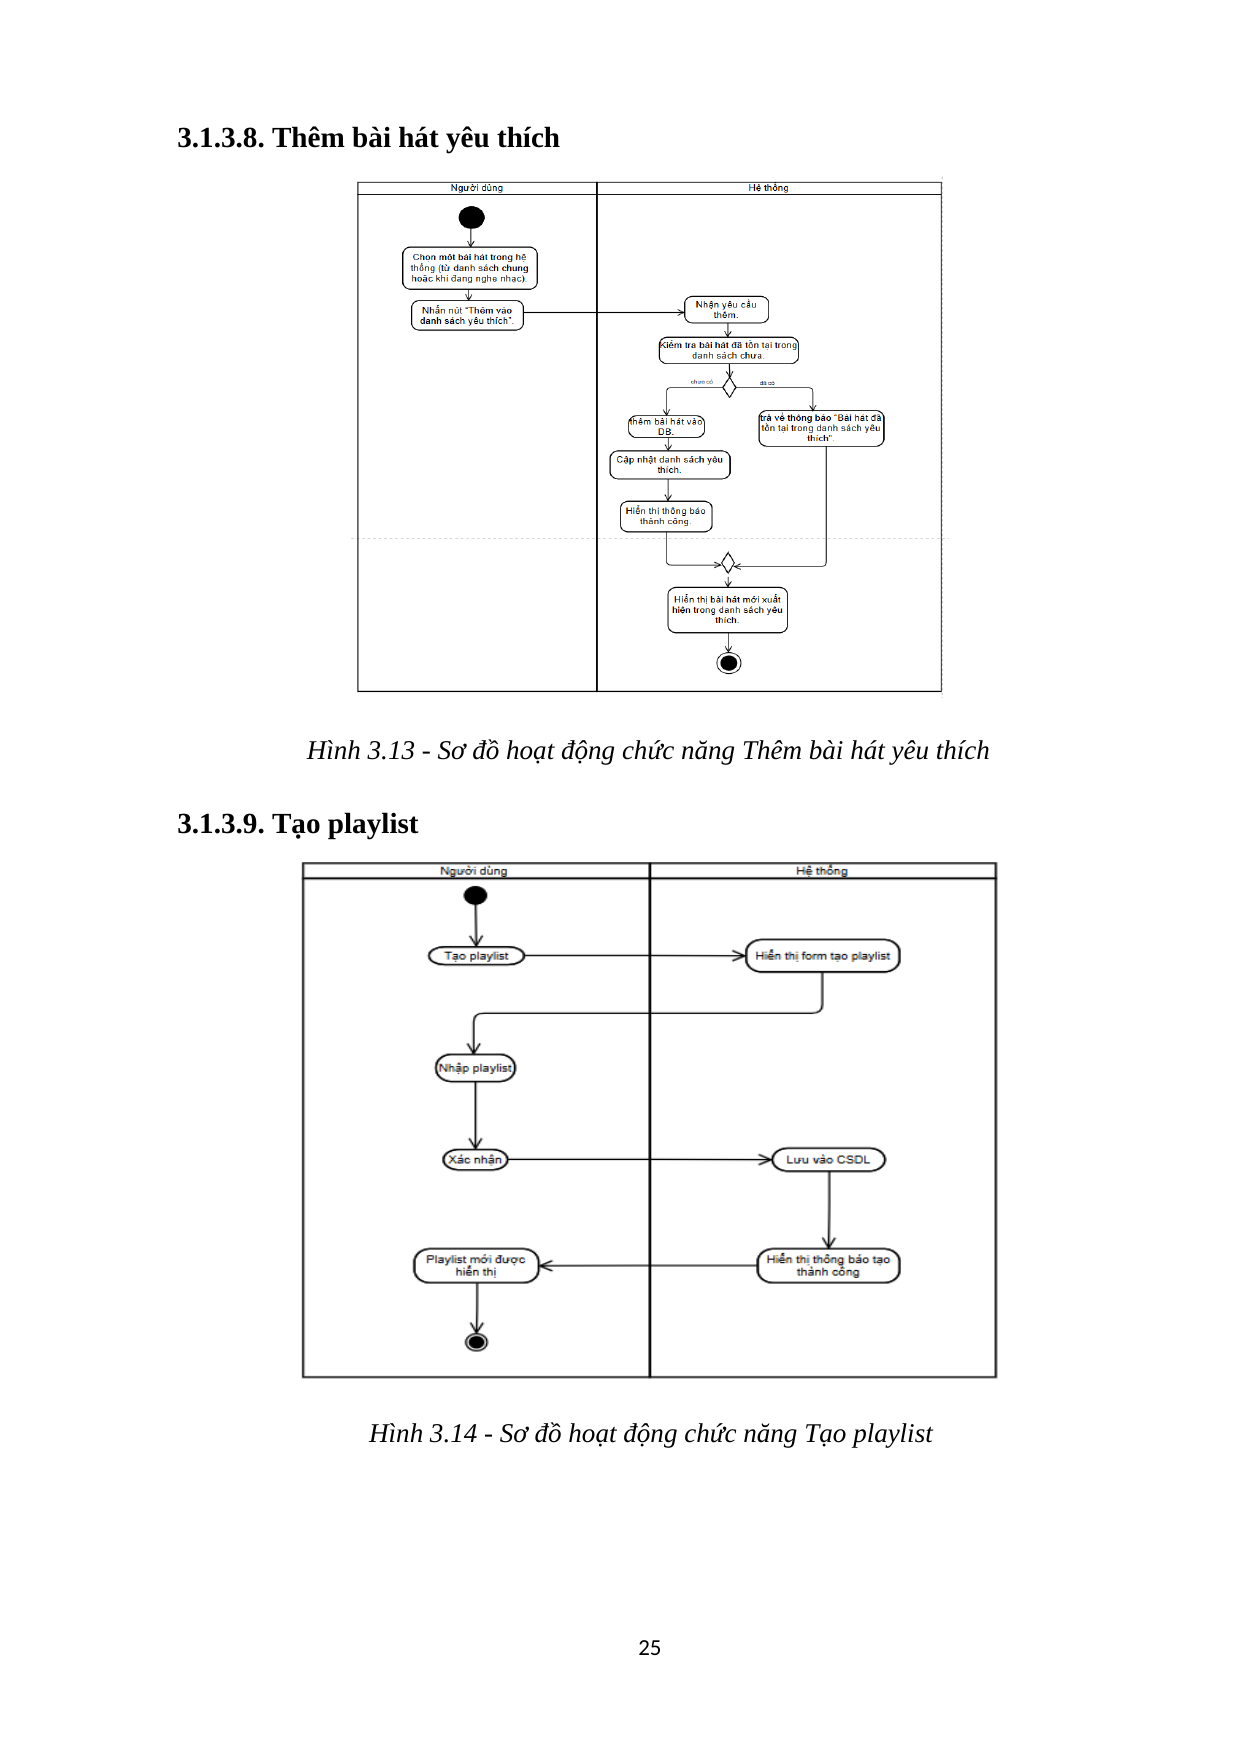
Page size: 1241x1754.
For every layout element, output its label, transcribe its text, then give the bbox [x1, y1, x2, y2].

subtitle 3.1.3.8. Thêm bài hát yêu thích [177, 121, 1122, 154]
picture [350, 175, 949, 698]
subtitle 3.1.3.9. Tạo playlist [177, 806, 1122, 840]
subtitle Hình 3.13 - Sơ đồ hoạt động chức năng Thêm bài hát yêu thích [177, 734, 1122, 766]
subtitle Hình 3.14 - Sơ đồ hoạt động chức năng Tạo playlist [177, 1417, 1122, 1448]
picture [301, 860, 999, 1381]
